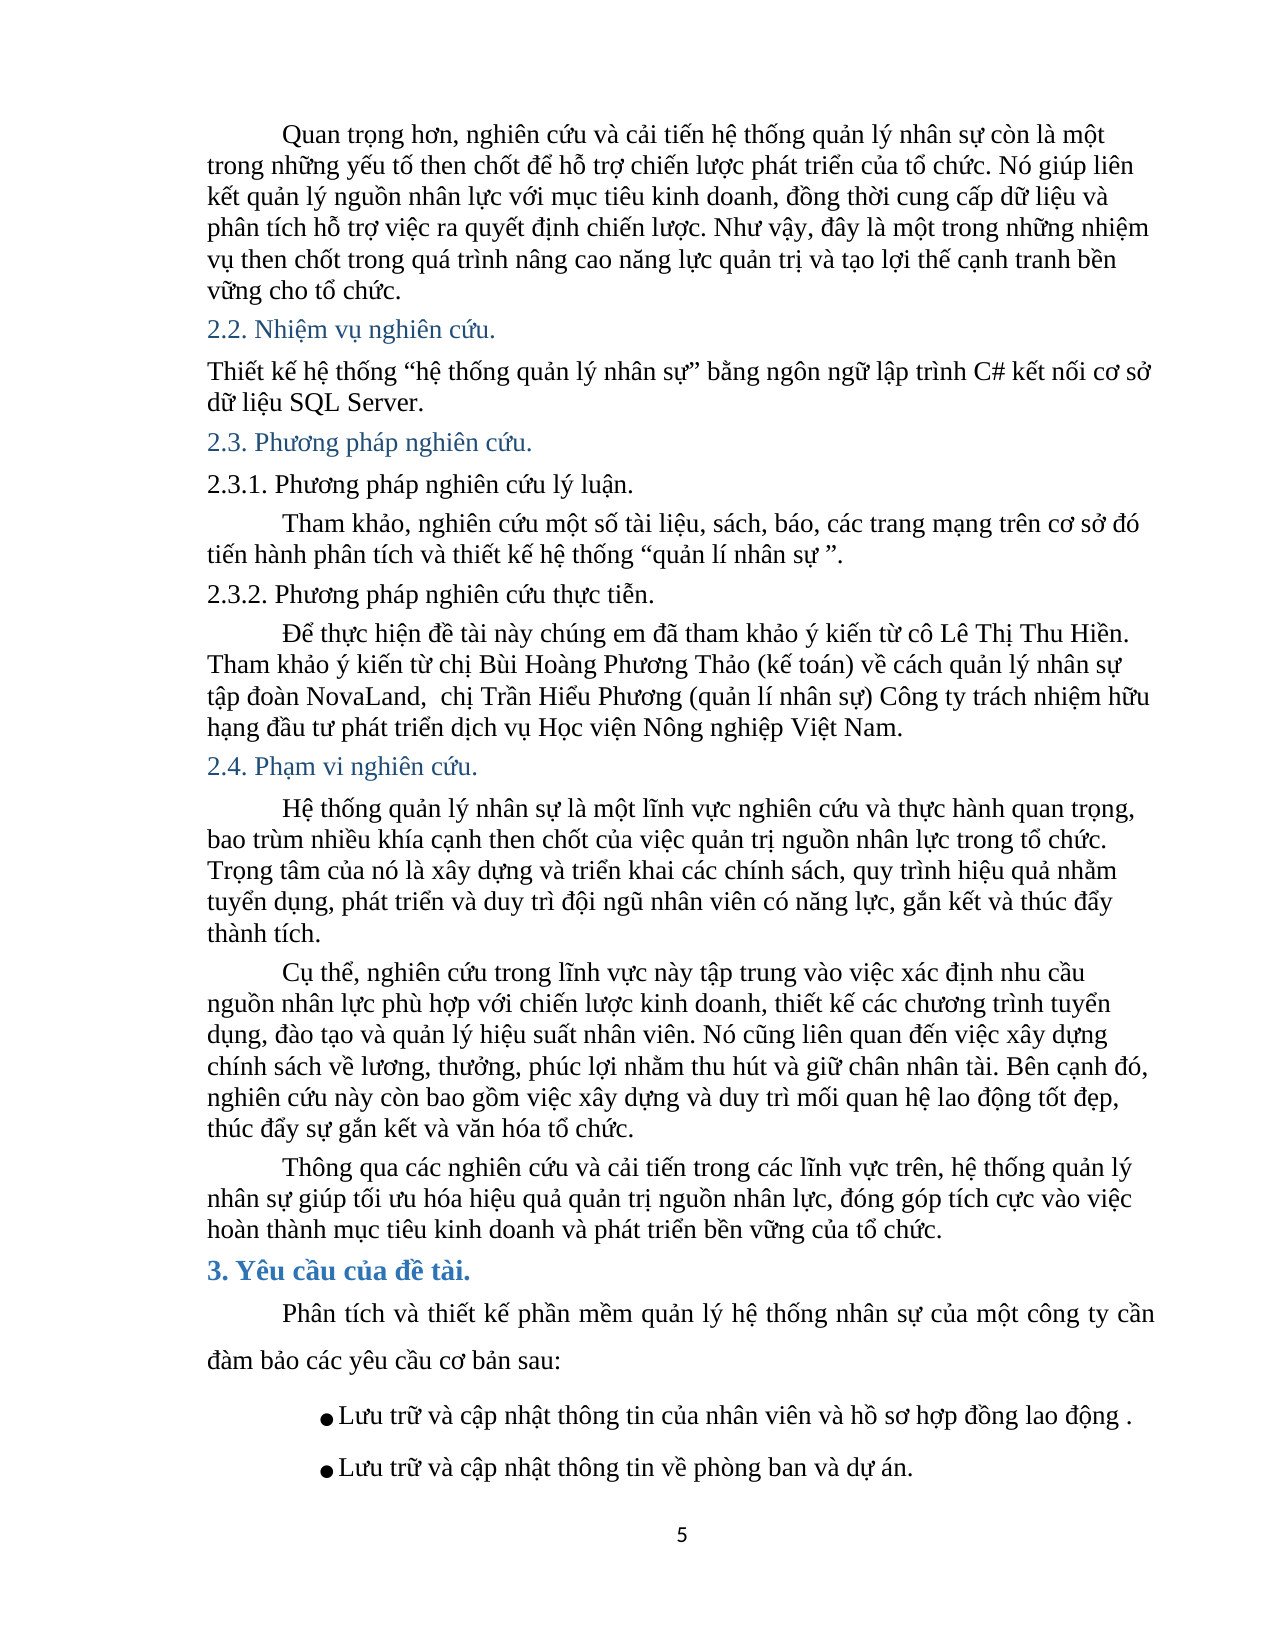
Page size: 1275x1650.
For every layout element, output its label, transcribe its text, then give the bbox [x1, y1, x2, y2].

text 2.3.1. Phương pháp nghiên cứu lý luận. [207, 468, 1157, 499]
text Cụ thể, nghiên cứu trong lĩnh vực này tập trung vào việc xác định nhu cầu nguồn nhân lực phù hợp với chiến lược kinh doanh, thiết kế các chương trình tuyển dụng, đào tạo và quản lý hiệu suất nhân viên. Nó cũng liên quan đến việc xây dựng chính sách về lương, thưởng, phúc lợi nhằm thu hút và giữ chân nhân tài. Bên cạnh đó, nghiên cứu này còn bao gồm việc xây dựng và duy trì mối quan hệ lao động tốt đẹp, thúc đẩy sự gắn kết và văn hóa tổ chức. [207, 956, 1157, 1143]
subtitle 2.4. Phạm vi nghiên cứu. [207, 750, 1157, 781]
text Để thực hiện đề tài này chúng em đã tham khảo ý kiến từ cô Lê Thị Thu Hiền. Tham khảo ý kiến từ chị Bùi Hoàng Phương Thảo (kế toán) về cách quản lý nhân sự tập đoàn NovaLand, chị Trần Hiểu Phương (quản lí nhân sự) Công ty trách nhiệm hữu hạng đầu tư phát triển dịch vụ Học viện Nông nghiệp Việt Nam. [207, 617, 1157, 742]
text Quan trọng hơn, nghiên cứu và cải tiến hệ thống quản lý nhân sự còn là một trong những yếu tố then chốt để hỗ trợ chiến lược phát triển của tổ chức. Nó giúp liên kết quản lý nguồn nhân lực với mục tiêu kinh doanh, đồng thời cung cấp dữ liệu và phân tích hỗ trợ việc ra quyết định chiến lược. Như vậy, đây là một trong những nhiệm vụ then chốt trong quá trình nâng cao năng lực quản trị và tạo lợi thế cạnh tranh bền vững cho tổ chức. [207, 118, 1157, 305]
subtitle 2.2. Nhiệm vụ nghiên cứu. [207, 313, 1157, 344]
text Thiết kế hệ thống “hệ thống quản lý nhân sự” bằng ngôn ngữ lập trình C# kết nối cơ sở dữ liệu SQL Server. [207, 355, 1157, 417]
list Lưu trữ và cập nhật thông tin về phòng ban và dự án. [319, 1451, 1157, 1486]
text Thông qua các nghiên cứu và cải tiến trong các lĩnh vực trên, hệ thống quản lý nhân sự giúp tối ưu hóa hiệu quả quản trị nguồn nhân lực, đóng góp tích cực vào việc hoàn thành mục tiêu kinh doanh và phát triển bền vững của tổ chức. [207, 1151, 1157, 1245]
subtitle 2.3. Phương pháp nghiên cứu. [207, 426, 1157, 457]
list Lưu trữ và cập nhật thông tin của nhân viên và hồ sơ hợp đồng lao động . [319, 1399, 1157, 1434]
subtitle 3. Yêu cầu của đề tài. [207, 1253, 1157, 1287]
text 2.3.2. Phương pháp nghiên cứu thực tiễn. [207, 578, 1157, 609]
text Tham khảo, nghiên cứu một số tài liệu, sách, báo, các trang mạng trên cơ sở đó tiến hành phân tích và thiết kế hệ thống “quản lí nhân sự ”. [207, 507, 1157, 569]
text Hệ thống quản lý nhân sự là một lĩnh vực nghiên cứu và thực hành quan trọng, bao trùm nhiều khía cạnh then chốt của việc quản trị nguồn nhân lực trong tổ chức. Trọng tâm của nó là xây dựng và triển khai các chính sách, quy trình hiệu quả nhằm tuyển dụng, phát triển và duy trì đội ngũ nhân viên có năng lực, gắn kết và thúc đẩy thành tích. [207, 792, 1157, 948]
text Phân tích và thiết kế phần mềm quản lý hệ thống nhân sự của một công ty cần đàm bảo các yêu cầu cơ bản sau: [207, 1298, 1157, 1375]
